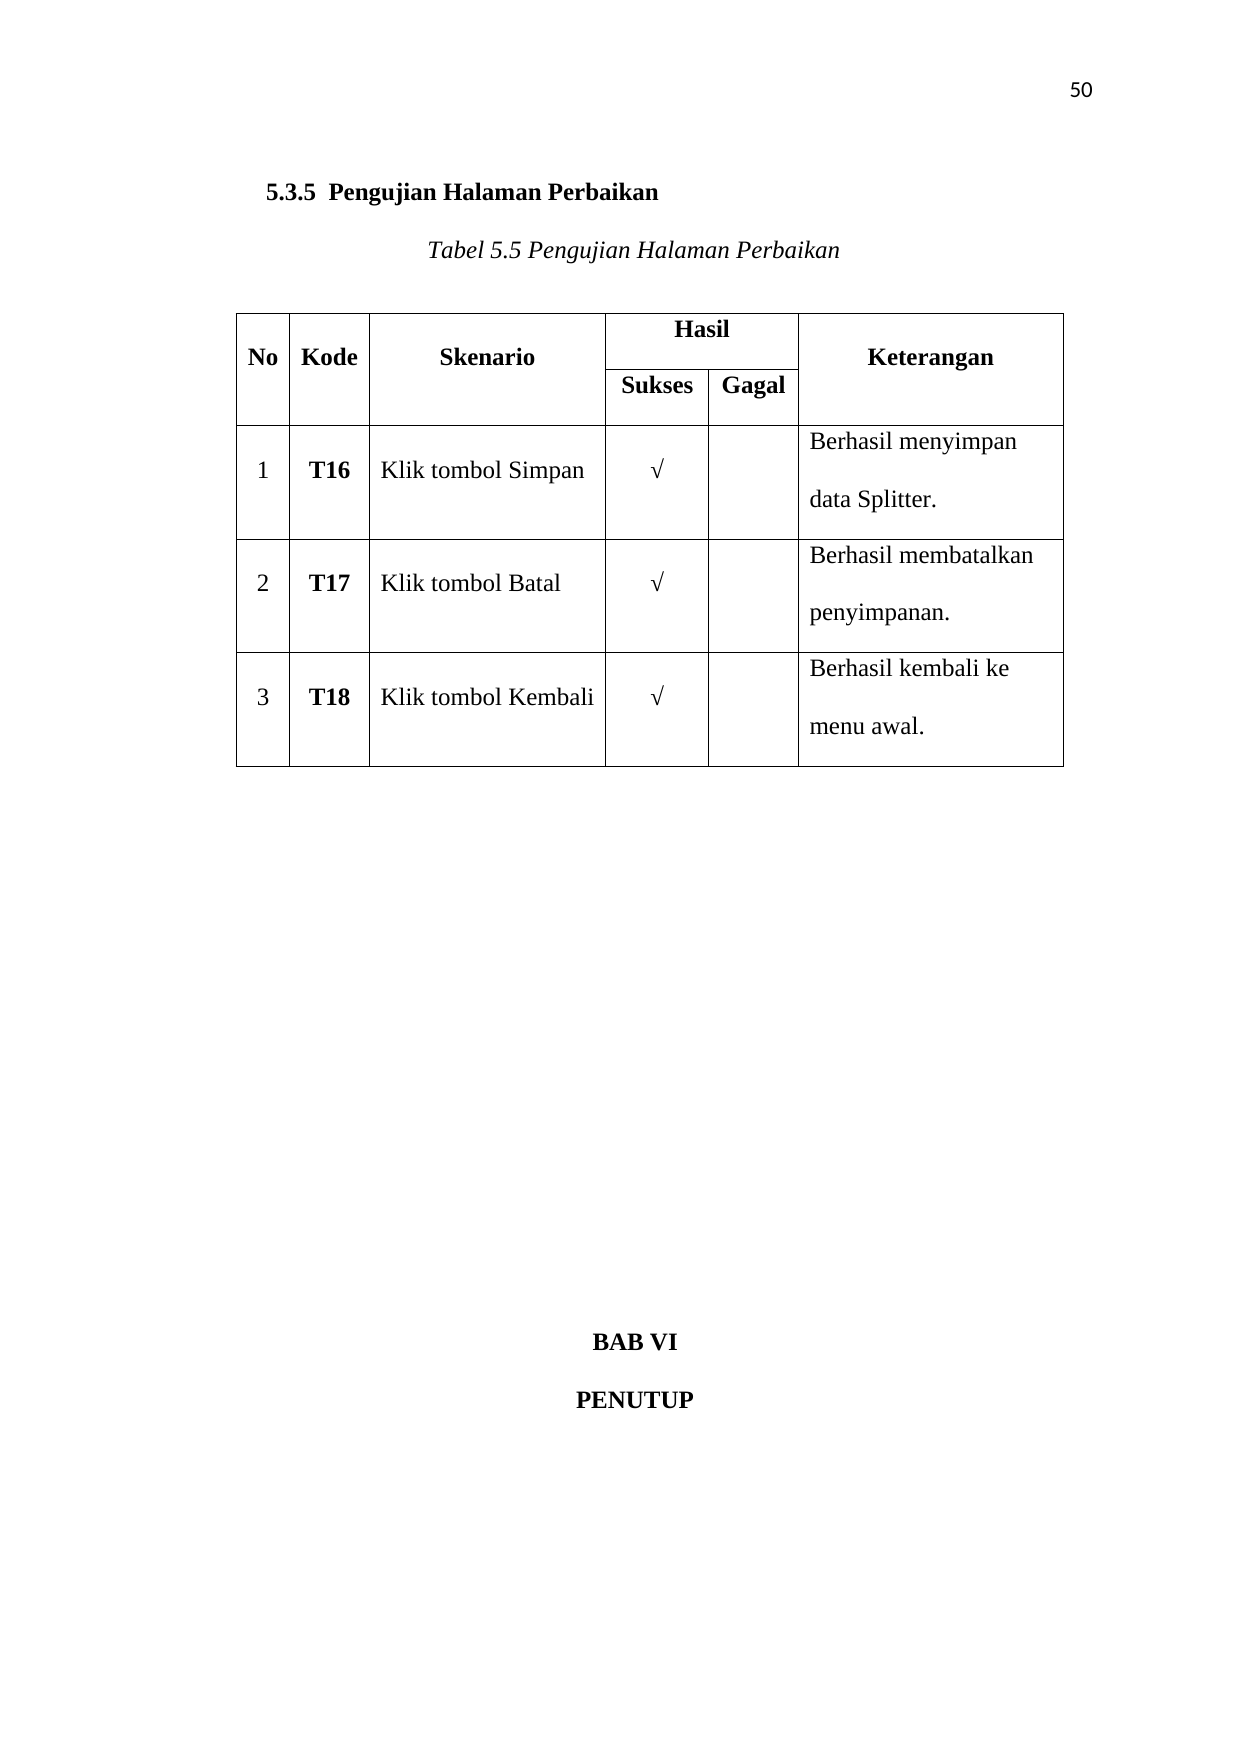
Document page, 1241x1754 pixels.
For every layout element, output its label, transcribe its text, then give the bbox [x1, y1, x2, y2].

table_cell √ [606, 426, 708, 539]
table_cell √ [606, 653, 708, 766]
table_header Kode [290, 314, 369, 425]
table_cell [709, 653, 798, 766]
table_cell Berhasil membatalkan penyimpanan. [799, 540, 1063, 652]
table_cell [709, 426, 798, 539]
table_cell Berhasil menyimpan data Splitter. [799, 426, 1063, 539]
table_header No [237, 314, 289, 425]
table_cell 1 [237, 426, 289, 539]
text PENUTUP [177, 1385, 1092, 1413]
table_header Keterangan [799, 314, 1063, 425]
table_cell [709, 540, 798, 652]
table_header Hasil [606, 314, 798, 369]
table_cell Klik tombol Batal [370, 540, 605, 652]
table_cell Gagal [709, 370, 798, 425]
table_cell T16 [290, 426, 369, 539]
table_cell 3 [237, 653, 289, 766]
table_cell 2 [237, 540, 289, 652]
table_cell T18 [290, 653, 369, 766]
text Tabel 5.5 Pengujian Halaman Perbaikan [177, 235, 1092, 263]
table_cell Berhasil kembali ke menu awal. [799, 653, 1063, 766]
table_cell Klik tombol Kembali [370, 653, 605, 766]
table_cell √ [606, 540, 708, 652]
table_cell Sukses [606, 370, 708, 425]
table_cell Klik tombol Simpan [370, 426, 605, 539]
table_cell T17 [290, 540, 369, 652]
subtitle 5.3.5 Pengujian Halaman Perbaikan [266, 177, 1092, 206]
text BAB VI [177, 1327, 1092, 1356]
table_header Skenario [370, 314, 605, 425]
